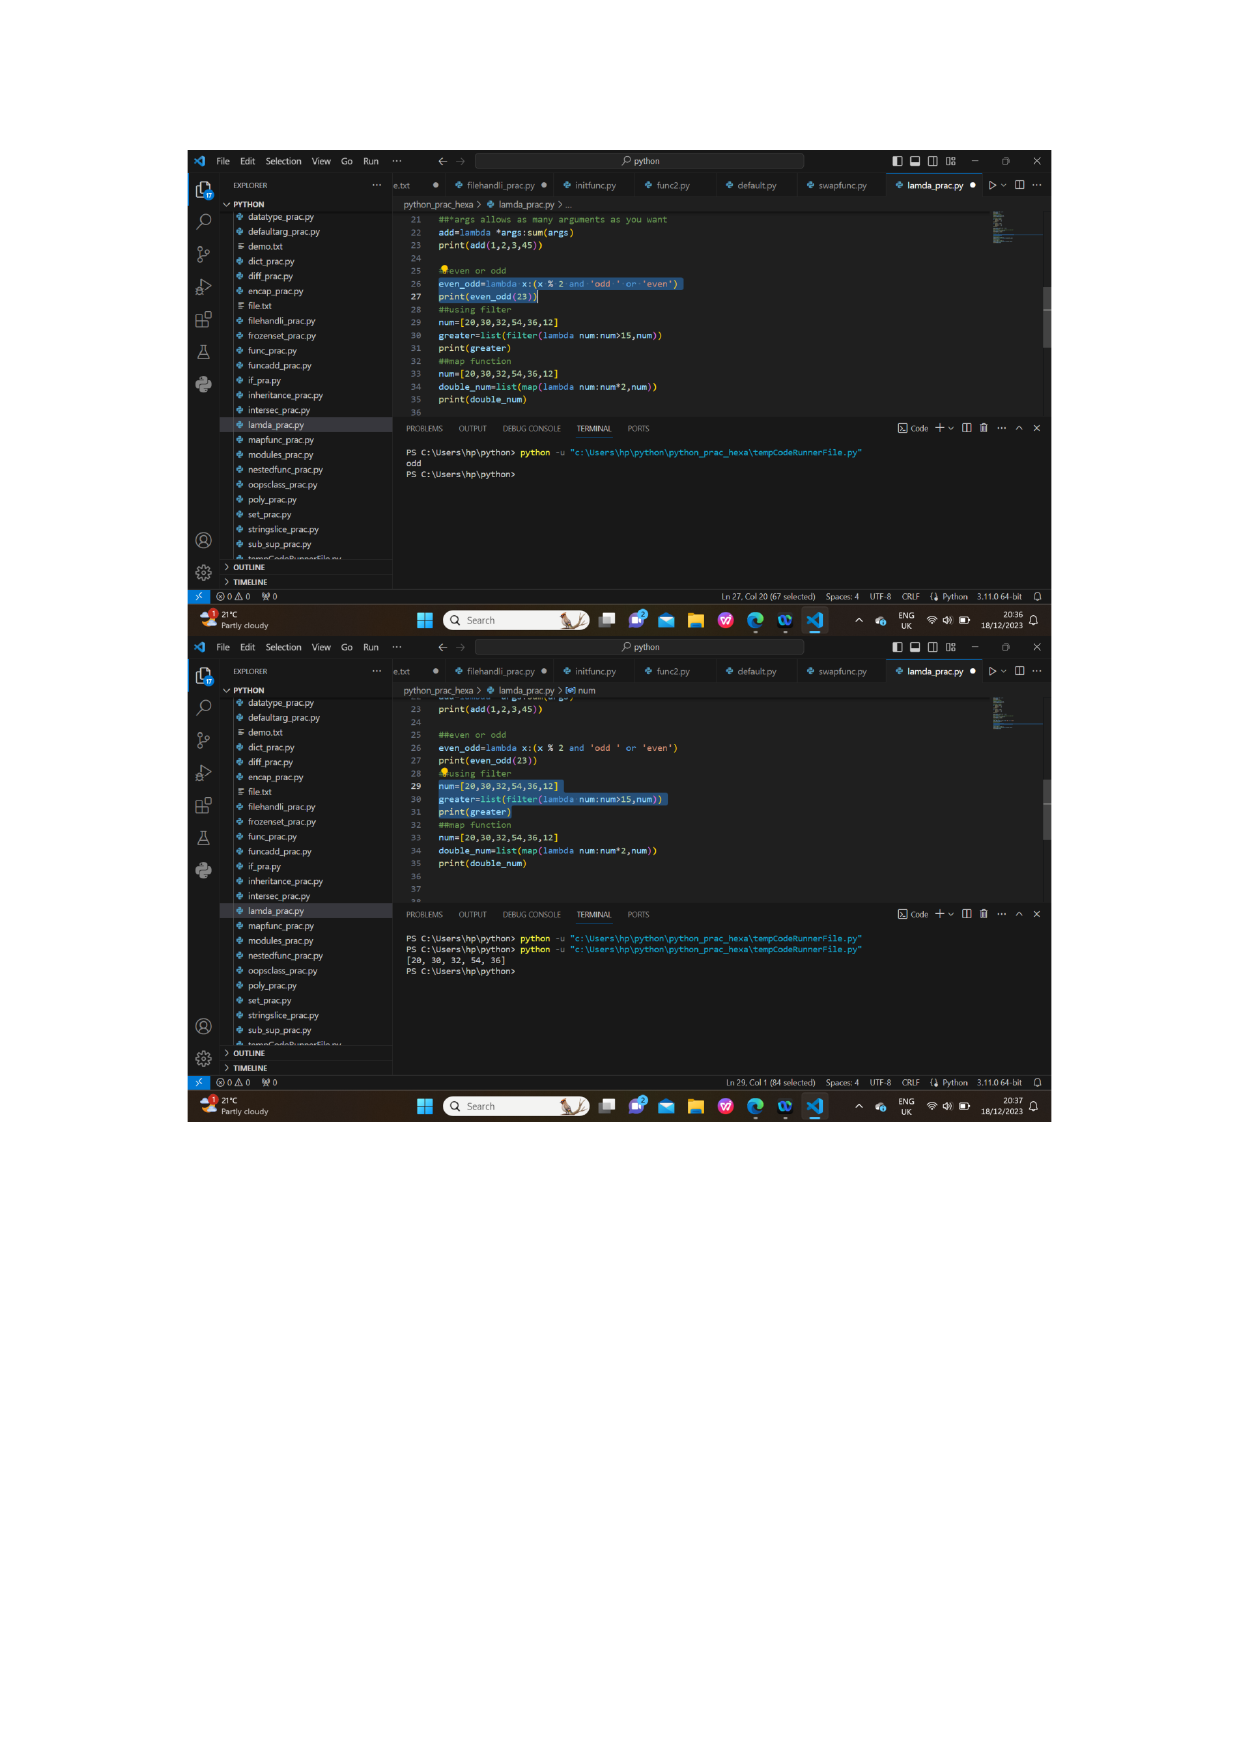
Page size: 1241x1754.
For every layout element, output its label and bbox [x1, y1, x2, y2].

picture [187, 150, 1052, 1122]
